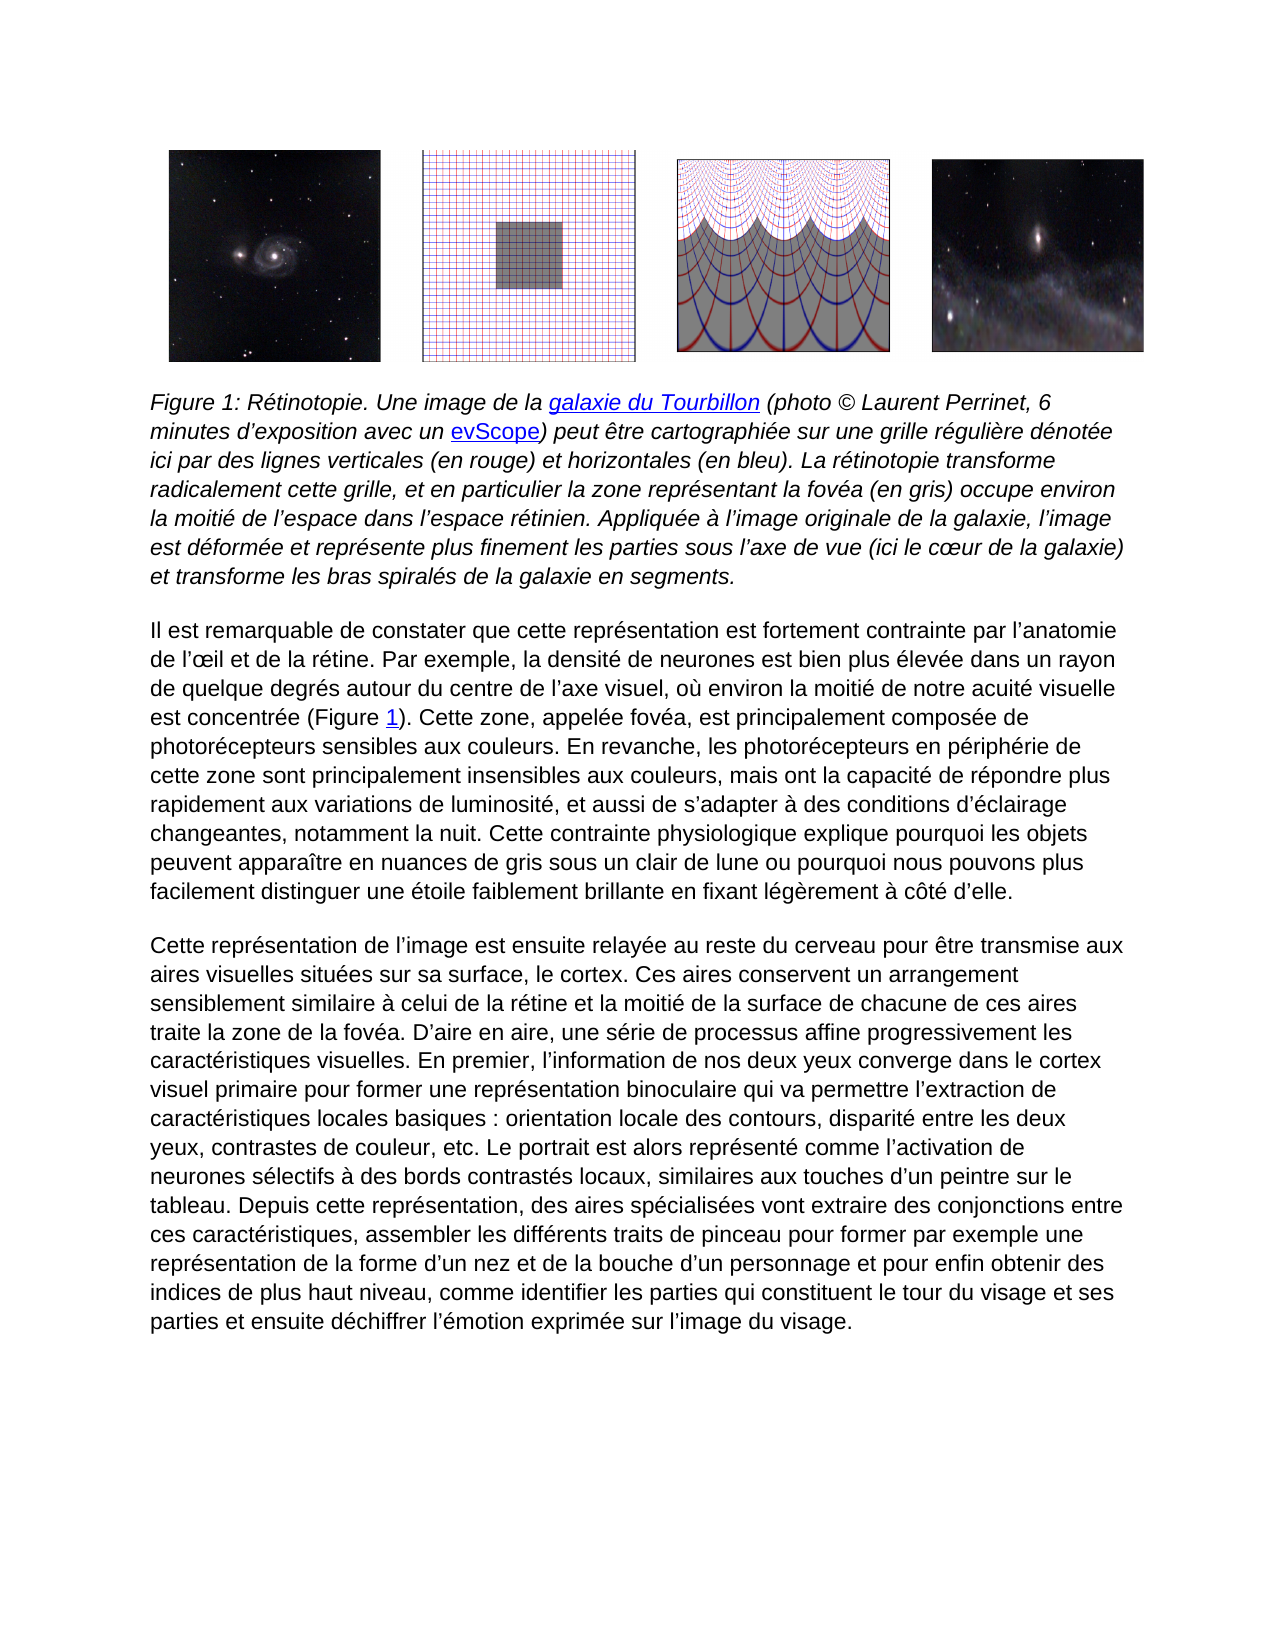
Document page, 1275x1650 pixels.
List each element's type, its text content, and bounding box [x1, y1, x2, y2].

text Il est remarquable de constater que cette représentation est fortement contrainte par l’anatomie de l’œil et de la rétine. Par exemple, la densité de neurones est bien plus élevée dans un rayon de quelque degrés autour du centre de l’axe visuel, où environ la moitié de notre acuité visuelle est concentrée (Figure 1). Cette zone, appelée fovéa, est principalement composée de photorécepteurs sensibles aux couleurs. En revanche, les photorécepteurs en périphérie de cette zone sont principalement insensibles aux couleurs, mais ont la capacité de répondre plus rapidement aux variations de luminosité, et aussi de s’adapter à des conditions d’éclairage changeantes, notamment la nuit. Cette contrainte physiologique explique pourquoi les objets peuvent apparaître en nuances de gris sous un clair de lune ou pourquoi nous pouvons plus facilement distinguer une étoile faiblement brillante en fixant légèrement à côté d’elle. [150, 617, 1125, 904]
text Cette représentation de l’image est ensuite relayée au reste du cerveau pour être transmise aux aires visuelles situées sur sa surface, le cortex. Ces aires conservent un arrangement sensiblement similaire à celui de la rétine et la moitié de la surface de chacune de ces aires traite la zone de la fovéa. D’aire en aire, une série de processus affine progressivement les caractéristiques visuelles. En premier, l’information de nos deux yeux converge dans le cortex visuel primaire pour former une représentation binoculaire qui va permettre l’extraction de caractéristiques locales basiques : orientation locale des contours, disparité entre les deux yeux, contrastes de couleur, etc. Le portrait est alors représenté comme l’activation de neurones sélectifs à des bords contrastés locaux, similaires aux touches d’un peintre sur le tableau. Depuis cette représentation, des aires spécialisées vont extraire des conjonctions entre ces caractéristiques, assembler les différents traits de pinceau pour former par exemple une représentation de la forme d’un nez et de la bouche d’un personnage et pour enfin obtenir des indices de plus haut niveau, comme identifier les parties qui constituent le tour du visage et ses parties et ensuite déchiffrer l’émotion exprimée sur l’image du visage. [150, 932, 1125, 1334]
picture [168, 150, 1144, 362]
text Figure 1: Rétinotopie. Une image de la galaxie du Tourbillon (photo © Laurent Perrinet, 6 minutes d’exposition avec un evScope) peut être cartographiée sur une grille régulière dénotée ici par des lignes verticales (en rouge) et horizontales (en bleu). La rétinotopie transforme radicalement cette grille, et en particulier la zone représentant la fovéa (en gris) occupe environ la moitié de l’espace dans l’espace rétinien. Appliquée à l’image originale de la galaxie, l’image est déformée et représente plus finement les parties sous l’axe de vue (ici le cœur de la galaxie) et transforme les bras spiralés de la galaxie en segments. [150, 389, 1125, 589]
